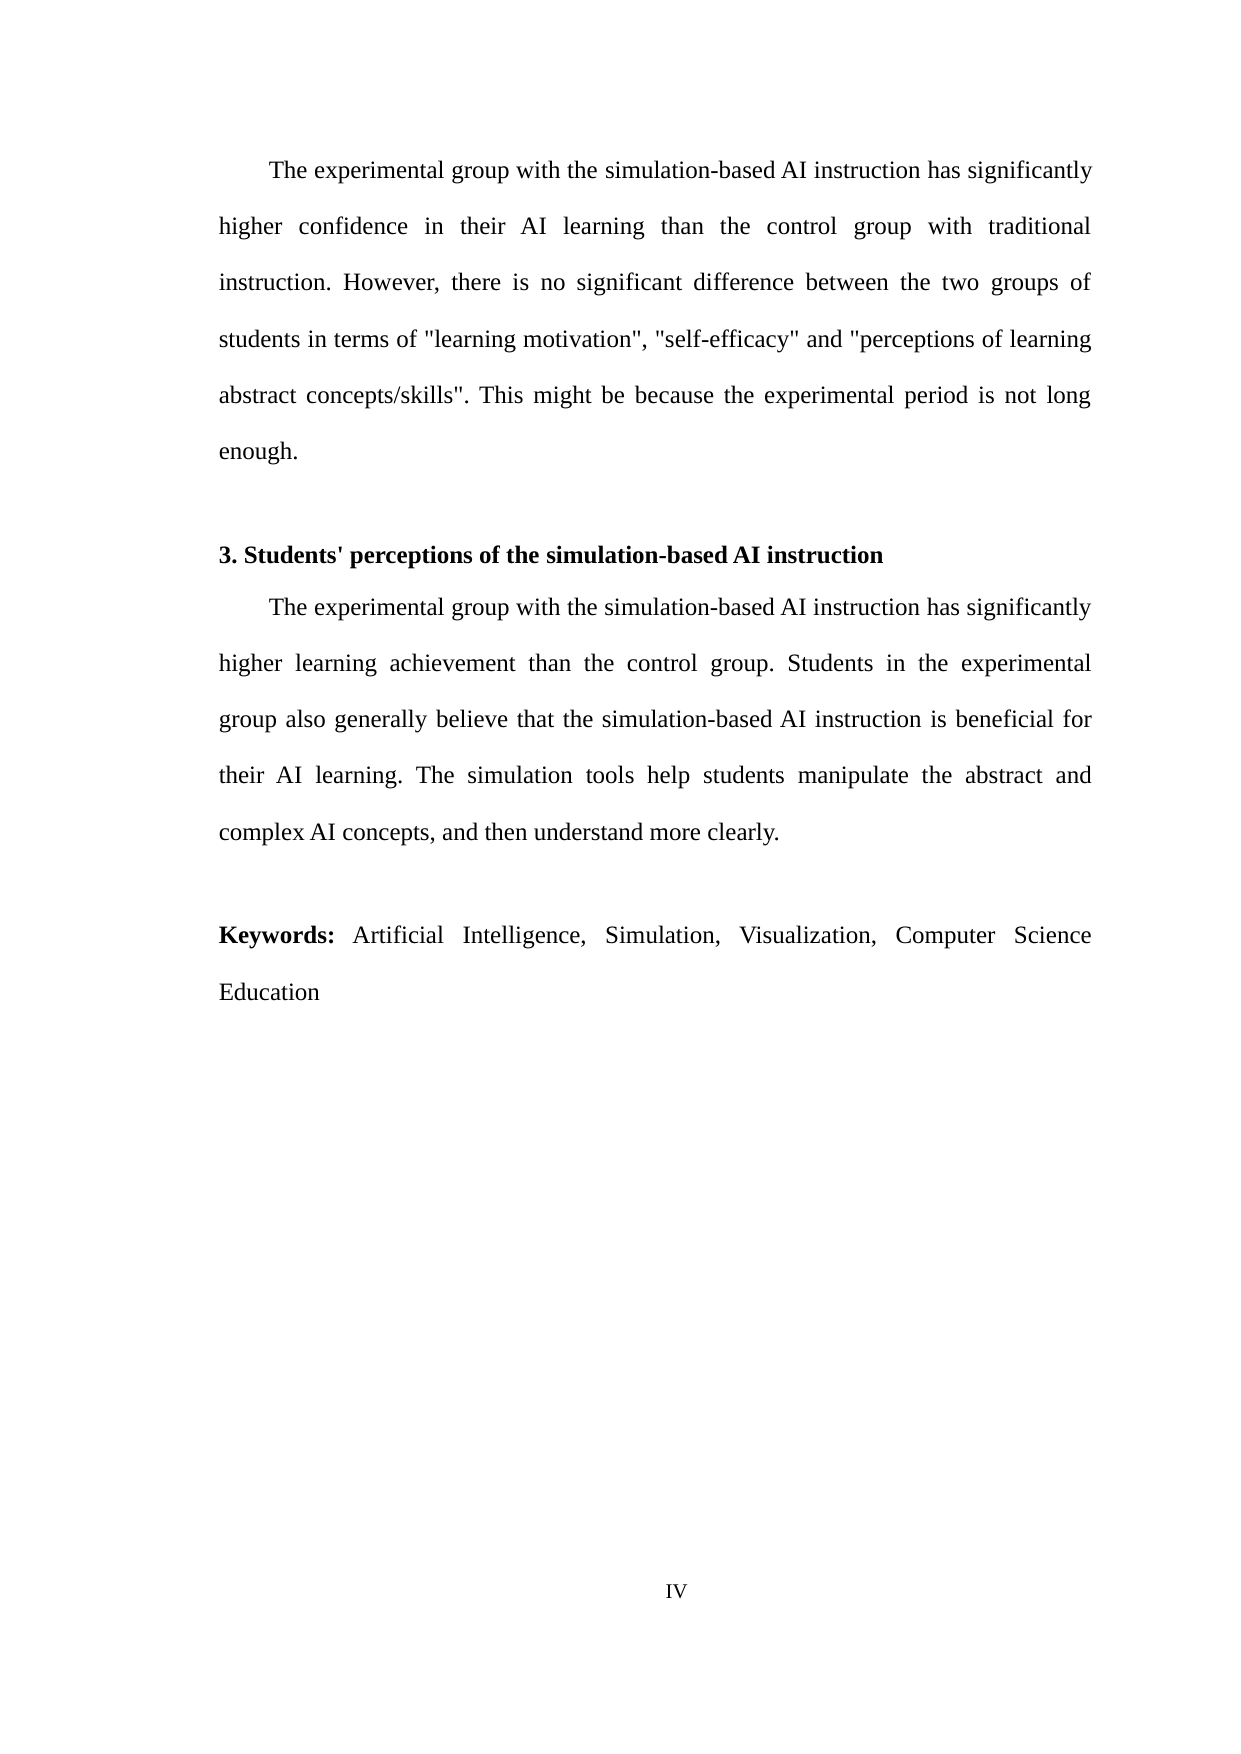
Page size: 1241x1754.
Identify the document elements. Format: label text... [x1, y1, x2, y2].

text 3. Students' perceptions of the simulation-based AI instruction [218, 536, 1092, 573]
text The experimental group with the simulation-based AI instruction has significantly higher confidence in their AI learning than the control group with traditional instruction. However, there is no significant difference between the two groups of students in terms of "learning motivation", "self-efficacy" and "perceptions of learning abstract concepts/skills". This might be because the experimental period is not long enough. [218, 151, 1092, 469]
text Keywords: Artificial Intelligence, Simulation, Visualization, Computer Science Education [218, 916, 1092, 1010]
text The experimental group with the simulation-based AI instruction has significantly higher learning achievement than the control group. Students in the experimental group also generally believe that the simulation-based AI instruction is beneficial for their AI learning. The simulation tools help students manipulate the abstract and complex AI concepts, and then understand more clearly. [218, 587, 1092, 850]
